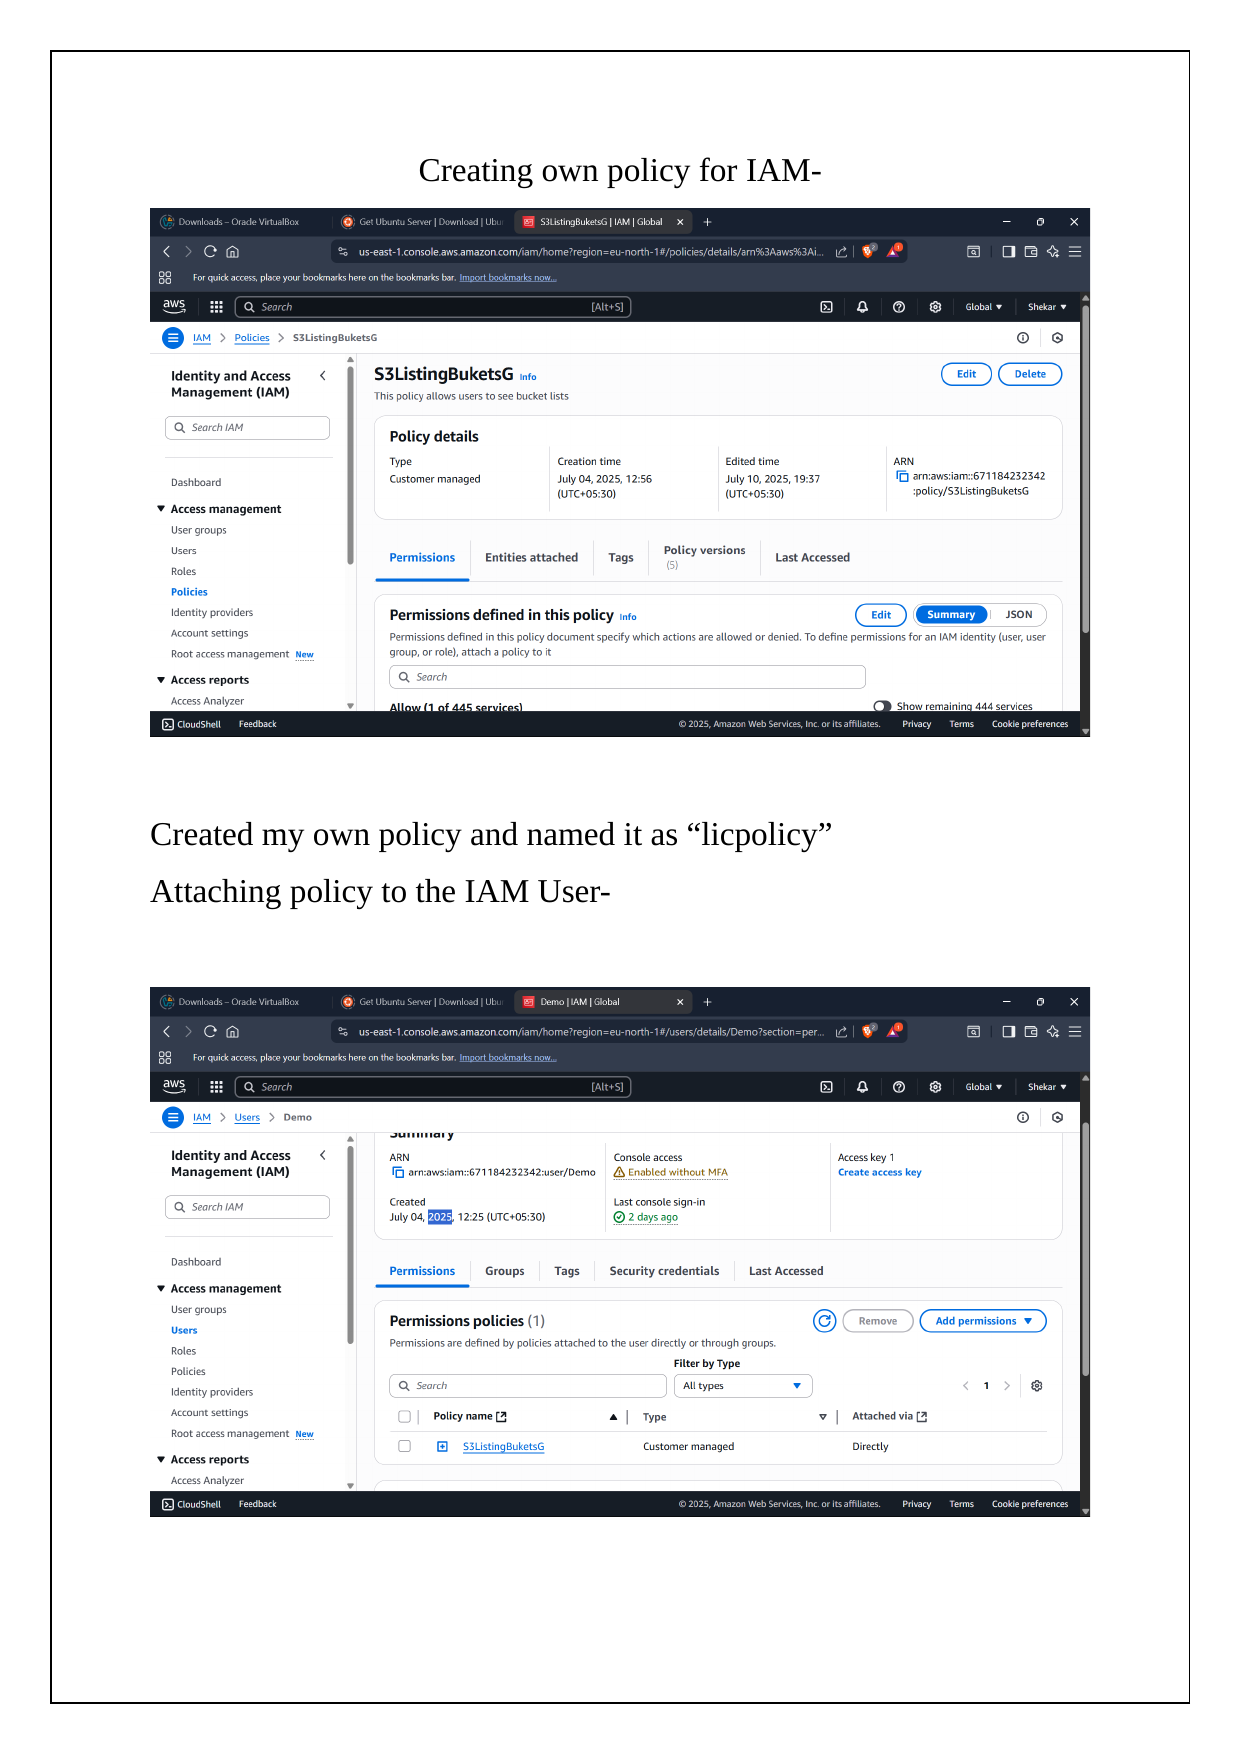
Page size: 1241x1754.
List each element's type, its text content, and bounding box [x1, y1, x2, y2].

picture [150, 208, 1091, 737]
picture [150, 987, 1091, 1517]
text Attaching policy to the IAM User- [150, 872, 1090, 910]
text Created my own policy and named it as “licpolicy” [150, 814, 1090, 852]
text Creating own policy for IAM- [150, 150, 1090, 188]
